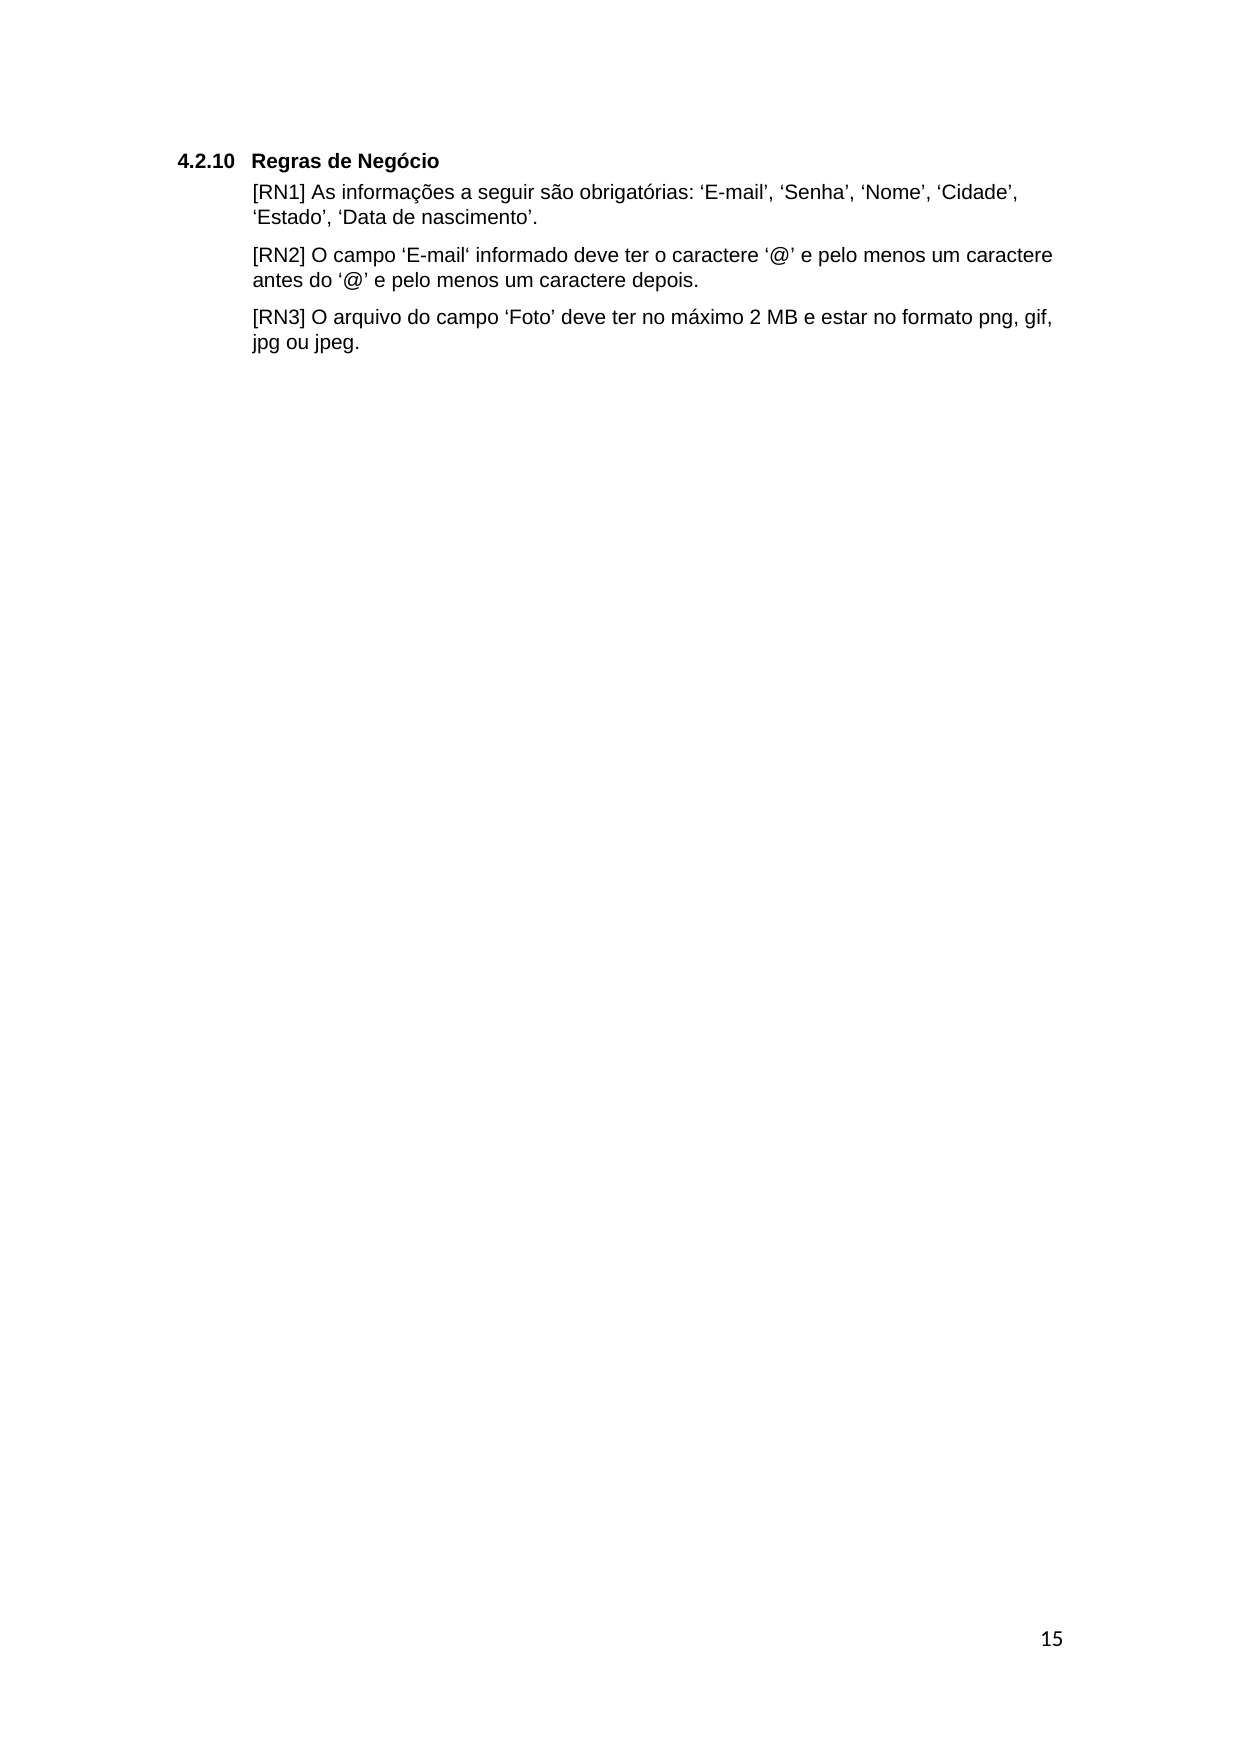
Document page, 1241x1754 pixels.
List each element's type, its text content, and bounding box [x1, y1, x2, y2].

text [RN3] O arquivo do campo ‘Foto’ deve ter no máximo 2 MB e estar no formato png, gif, jpg ou jpeg. [252, 304, 1063, 354]
subtitle 4.2.10 Regras de Negócio [177, 148, 1063, 173]
text [RN1] As informações a seguir são obrigatórias: ‘E-mail’, ‘Senha’, ‘Nome’, ‘Cidade’, ‘Estado’, ‘Data de nascimento’. [252, 179, 1063, 229]
text [RN2] O campo ‘E-mail‘ informado deve ter o caractere ‘@’ e pelo menos um caractere antes do ‘@’ e pelo menos um caractere depois. [252, 241, 1063, 291]
